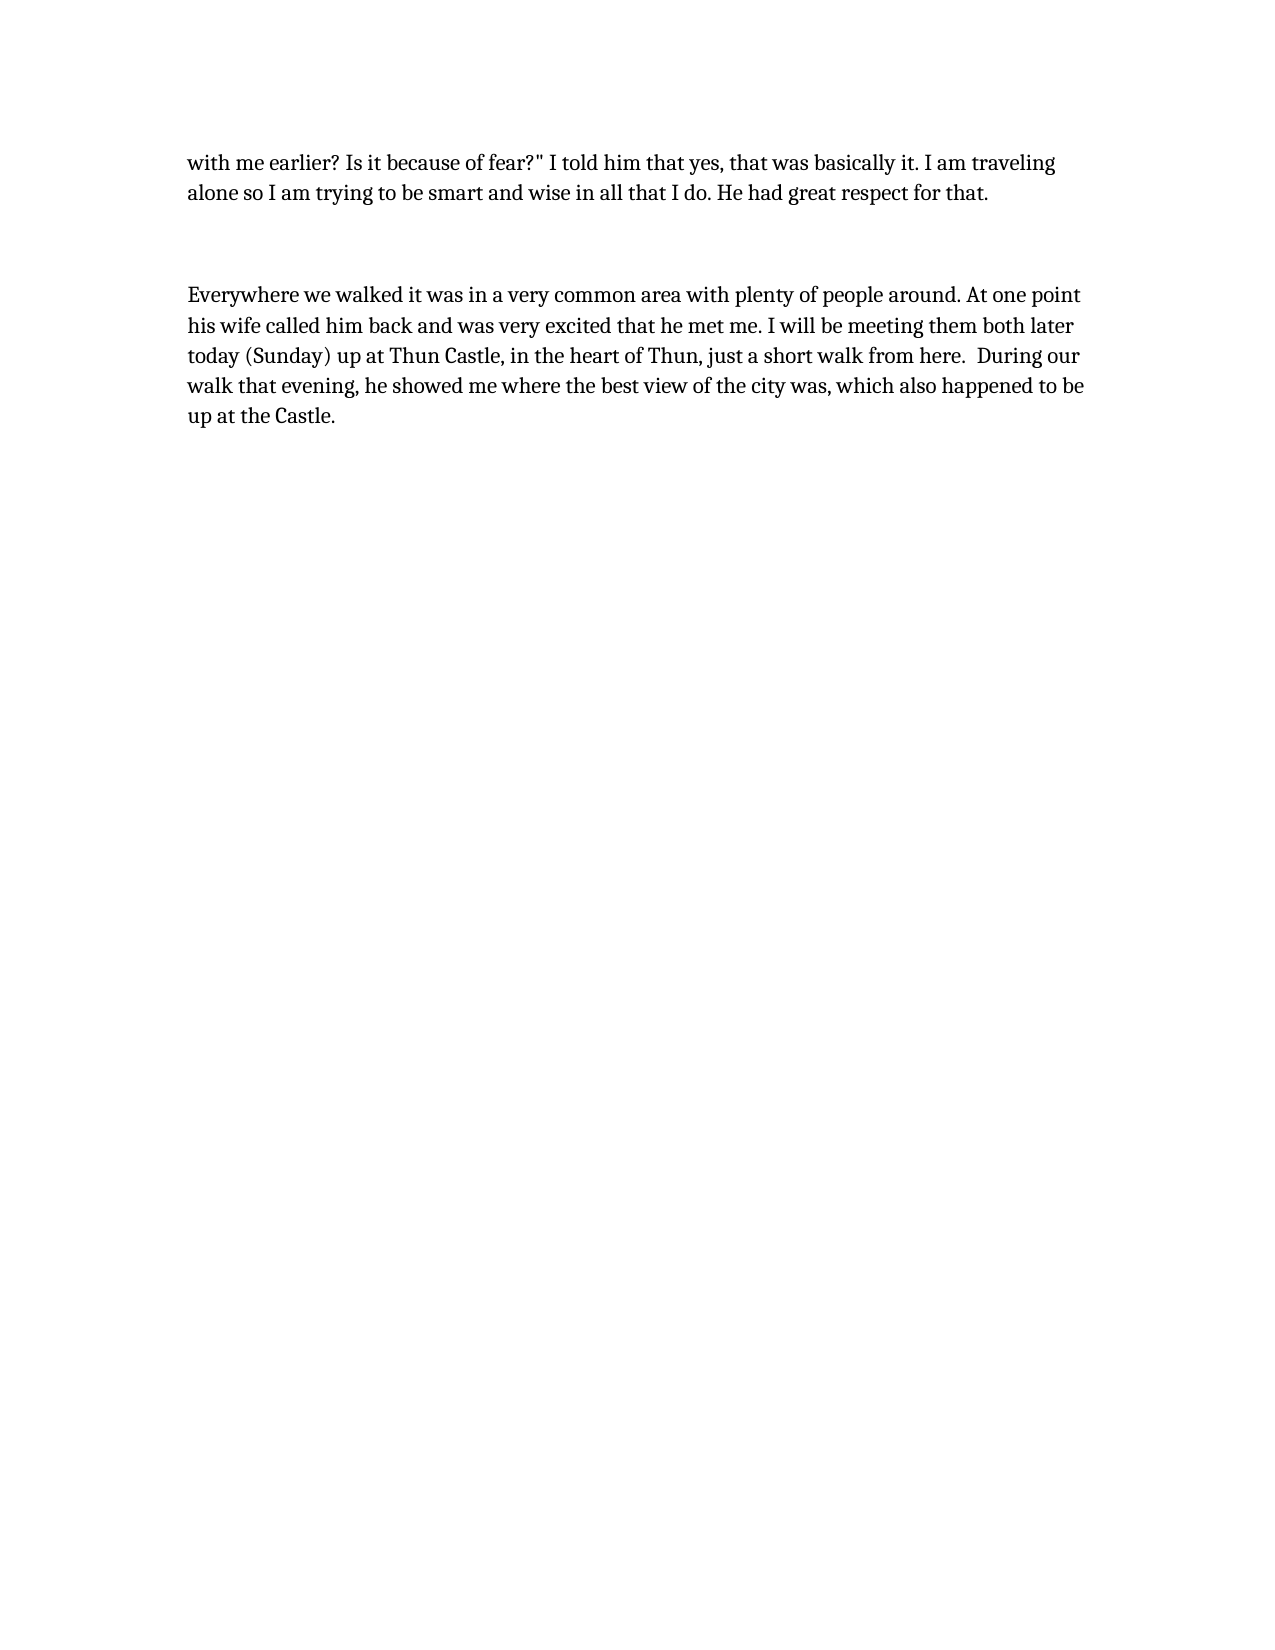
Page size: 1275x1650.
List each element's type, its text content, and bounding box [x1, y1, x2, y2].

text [187, 150, 1087, 207]
text Everywhere we walked it was in a very common area with plenty of people around. At one point his wife called him back and was very excited that he met me. I will be meeting them both later today (Sunday) up at Thun Castle, in the heart of Thun, just a short walk from here. During our walk that evening, he showed me where the best view of the city was, which also happened to be up at the Castle. [187, 282, 1087, 429]
